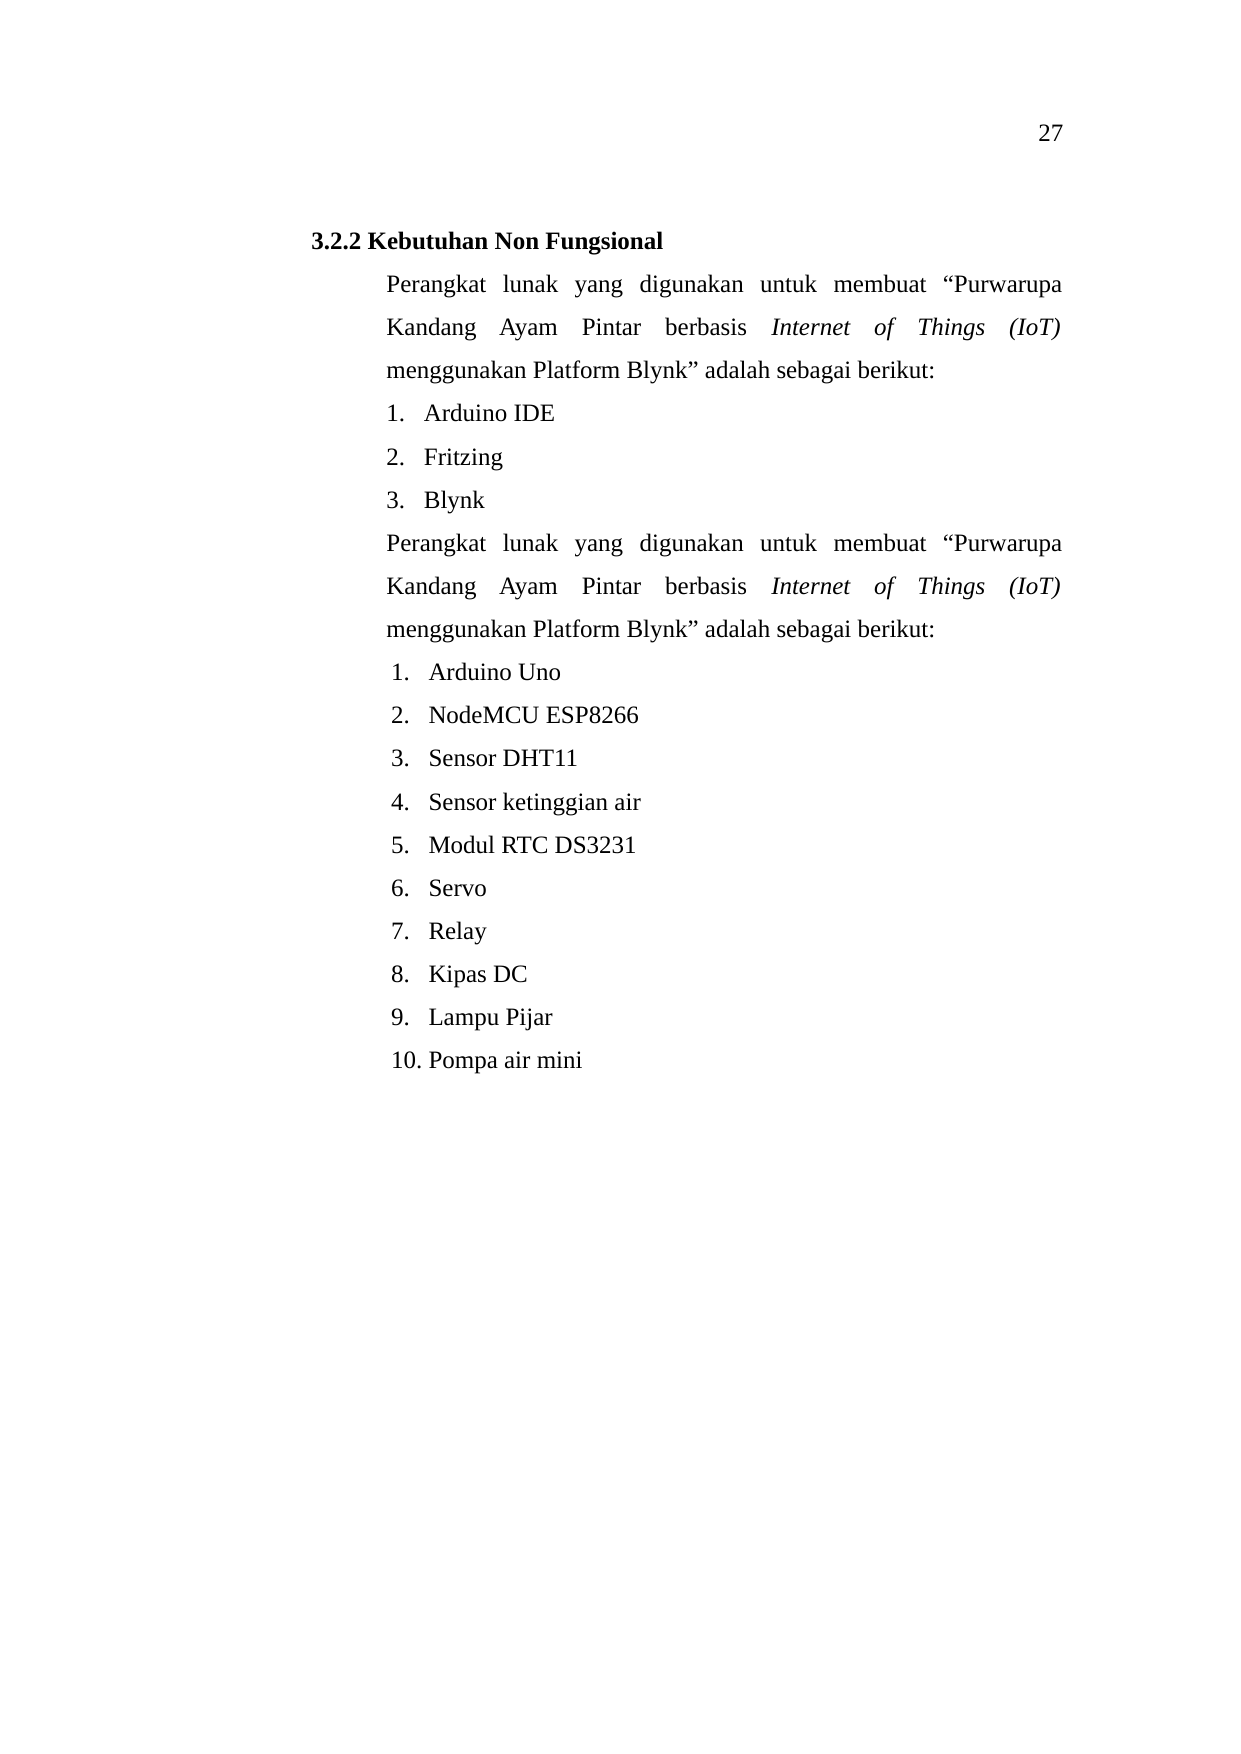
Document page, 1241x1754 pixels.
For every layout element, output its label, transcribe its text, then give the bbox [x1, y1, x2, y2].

list Blynk [386, 485, 1063, 513]
list Pompa air mini [391, 1045, 1063, 1074]
list Relay [391, 916, 1063, 945]
list Arduino Uno [391, 657, 1063, 686]
list Fritzing [386, 442, 1063, 470]
list Perangkat lunak yang digunakan untuk membuat “Purwarupa Kandang Ayam Pintar berbasis Internet of Things (IoT) menggunakan Platform Blynk” adalah sebagai berikut: [386, 528, 1063, 643]
list Sensor DHT11 [391, 743, 1063, 772]
list Lampu Pijar [391, 1002, 1063, 1031]
list Arduino IDE [386, 398, 1063, 427]
list Kipas DC [391, 959, 1063, 988]
list Modul RTC DS3231 [391, 830, 1063, 858]
list NodeMCU ESP8266 [391, 700, 1063, 729]
list Sensor ketinggian air [391, 787, 1063, 815]
subtitle Kebutuhan Non Fungsional [311, 226, 1063, 255]
list Servo [391, 873, 1063, 902]
list Perangkat lunak yang digunakan untuk membuat “Purwarupa Kandang Ayam Pintar berbasis Internet of Things (IoT) menggunakan Platform Blynk” adalah sebagai berikut: [386, 269, 1063, 384]
